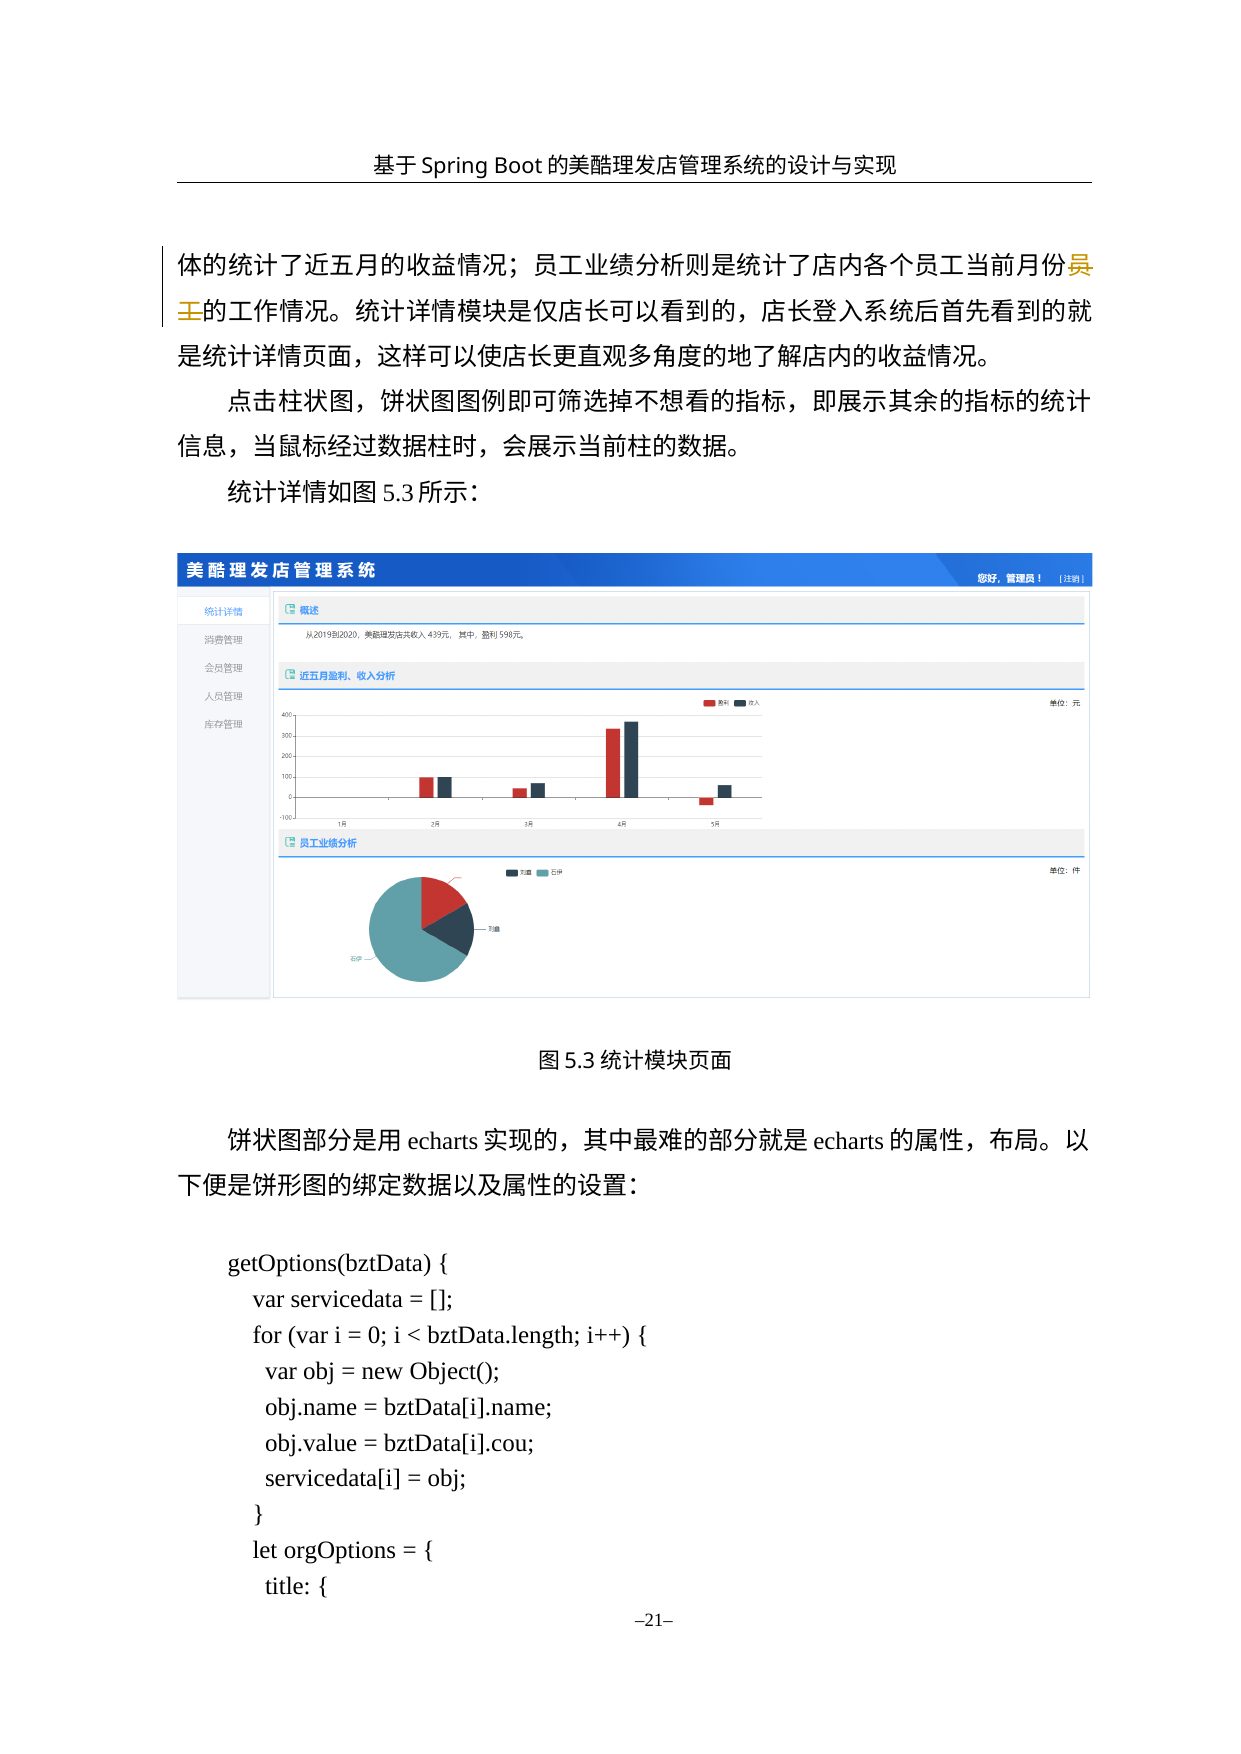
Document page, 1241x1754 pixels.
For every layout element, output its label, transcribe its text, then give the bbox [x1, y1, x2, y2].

text getOptions(bztData) { [227, 1248, 1092, 1277]
text 点击柱状图，饼状图图例即可筛选掉不想看的指标，即展示其余的指标的统计信息，当鼠标经过数据柱时，会展示当前柱的数据。 [177, 382, 1092, 463]
text title: { [227, 1571, 1092, 1600]
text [177, 246, 1092, 372]
text 图5.3 统计模块页面 [177, 1043, 1092, 1075]
text var servicedata = []; [227, 1284, 1092, 1313]
text 饼状图部分是用echarts实现的，其中最难的部分就是echarts的属性，布局。以下便是饼形图的绑定数据以及属性的设置： [177, 1120, 1092, 1202]
text let orgOptions = { [227, 1535, 1092, 1564]
text obj.name = bztData[i].name; [227, 1392, 1092, 1420]
picture [177, 553, 1093, 1001]
text 统计详情如图5.3所示： [177, 472, 1092, 508]
text for (var i = 0; i < bztData.length; i++) { [227, 1320, 1092, 1348]
text } [227, 1499, 1092, 1528]
text var obj = new Object(); [227, 1356, 1092, 1384]
text obj.value = bztData[i].cou; [227, 1428, 1092, 1456]
text servicedata[i] = obj; [227, 1463, 1092, 1492]
